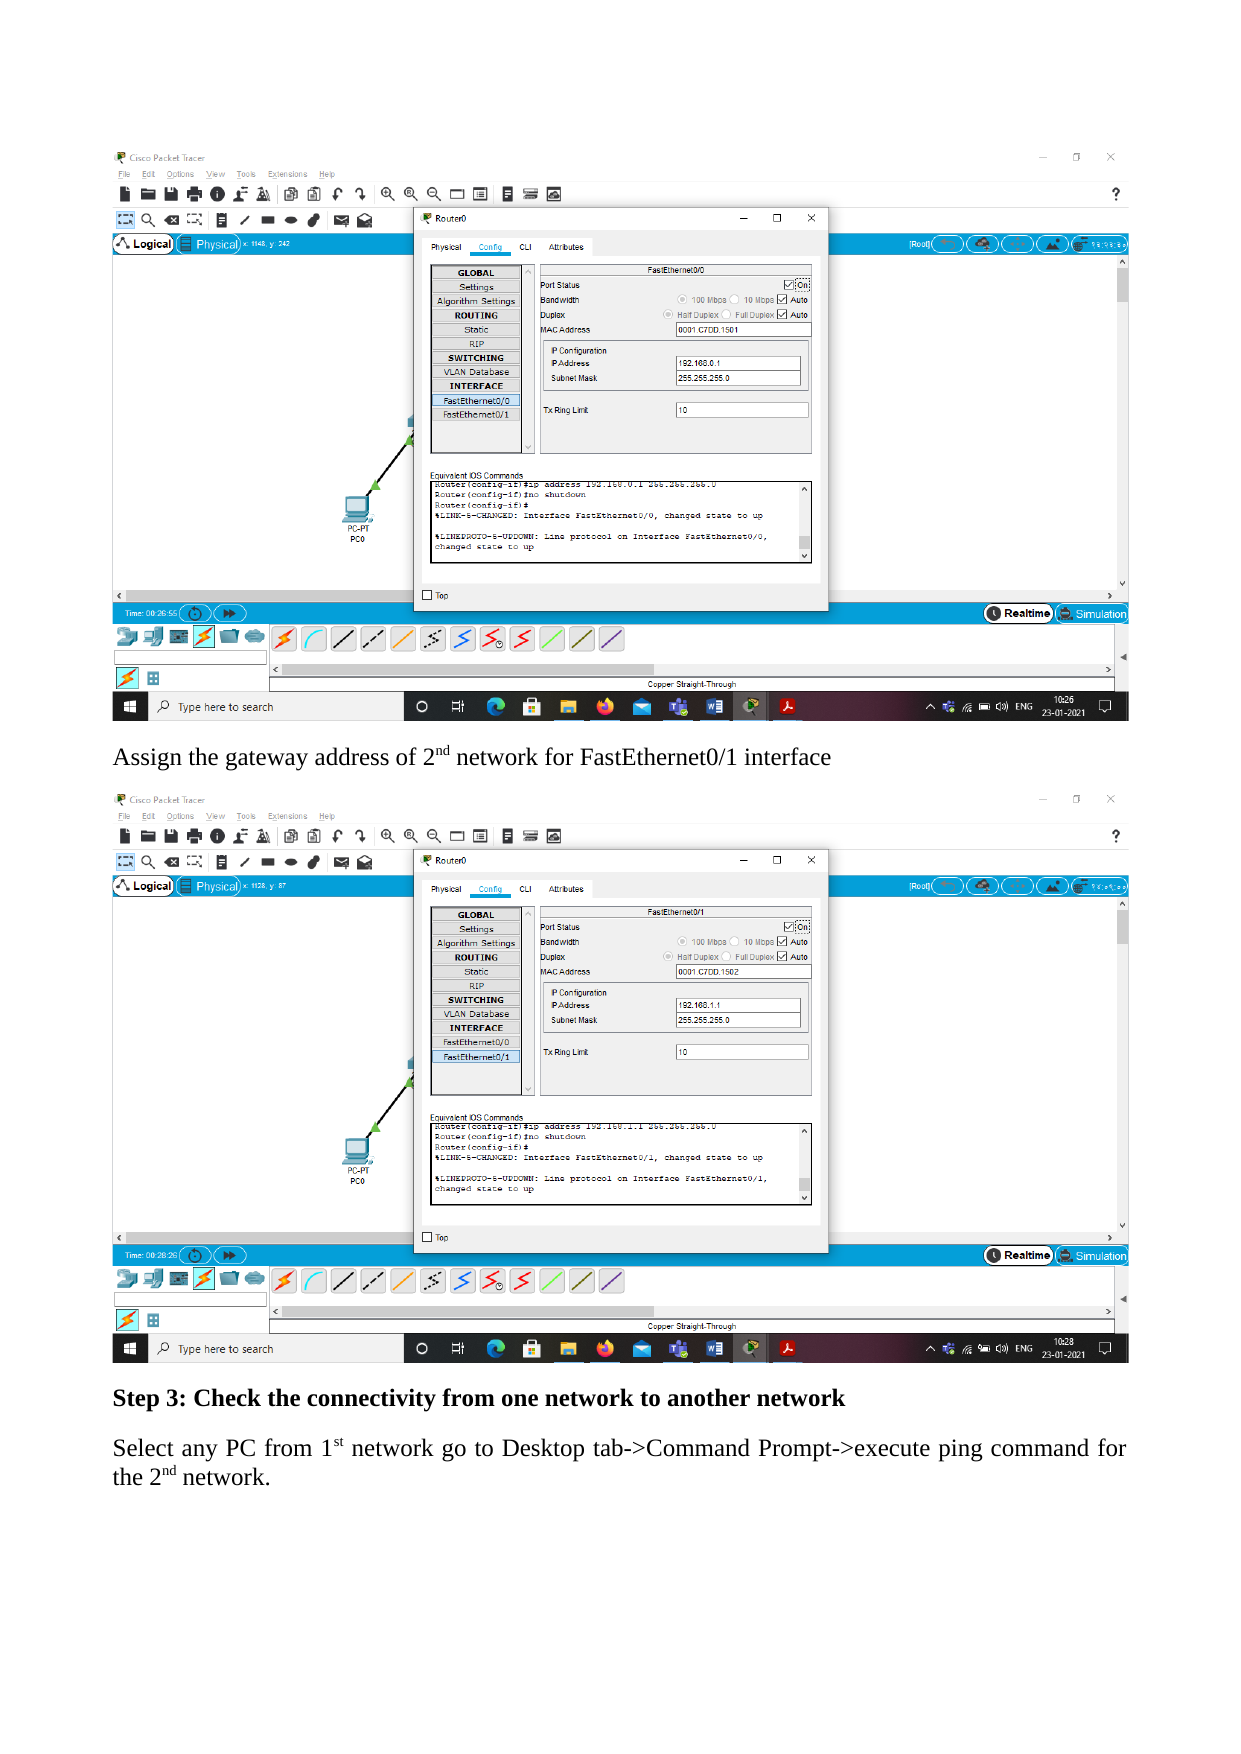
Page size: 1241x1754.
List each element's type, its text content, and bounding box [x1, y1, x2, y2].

text Assign the gateway address of 2nd network for FastEthernet0/1 interface [112, 742, 1128, 771]
picture [976, 880, 989, 892]
picture [1074, 885, 1081, 894]
picture [112, 150, 1129, 721]
picture [112, 791, 1129, 1363]
picture [976, 238, 989, 250]
text Step 3: Check the connectivity from one network to another network [112, 1383, 1128, 1412]
text Select any PC from 1st network go to Desktop tab->Command Prompt->execute ping command for the 2nd network. [112, 1433, 1128, 1490]
picture [224, 1253, 234, 1258]
picture [224, 611, 234, 616]
picture [1060, 1250, 1072, 1261]
picture [1060, 608, 1072, 619]
picture [1074, 243, 1081, 252]
